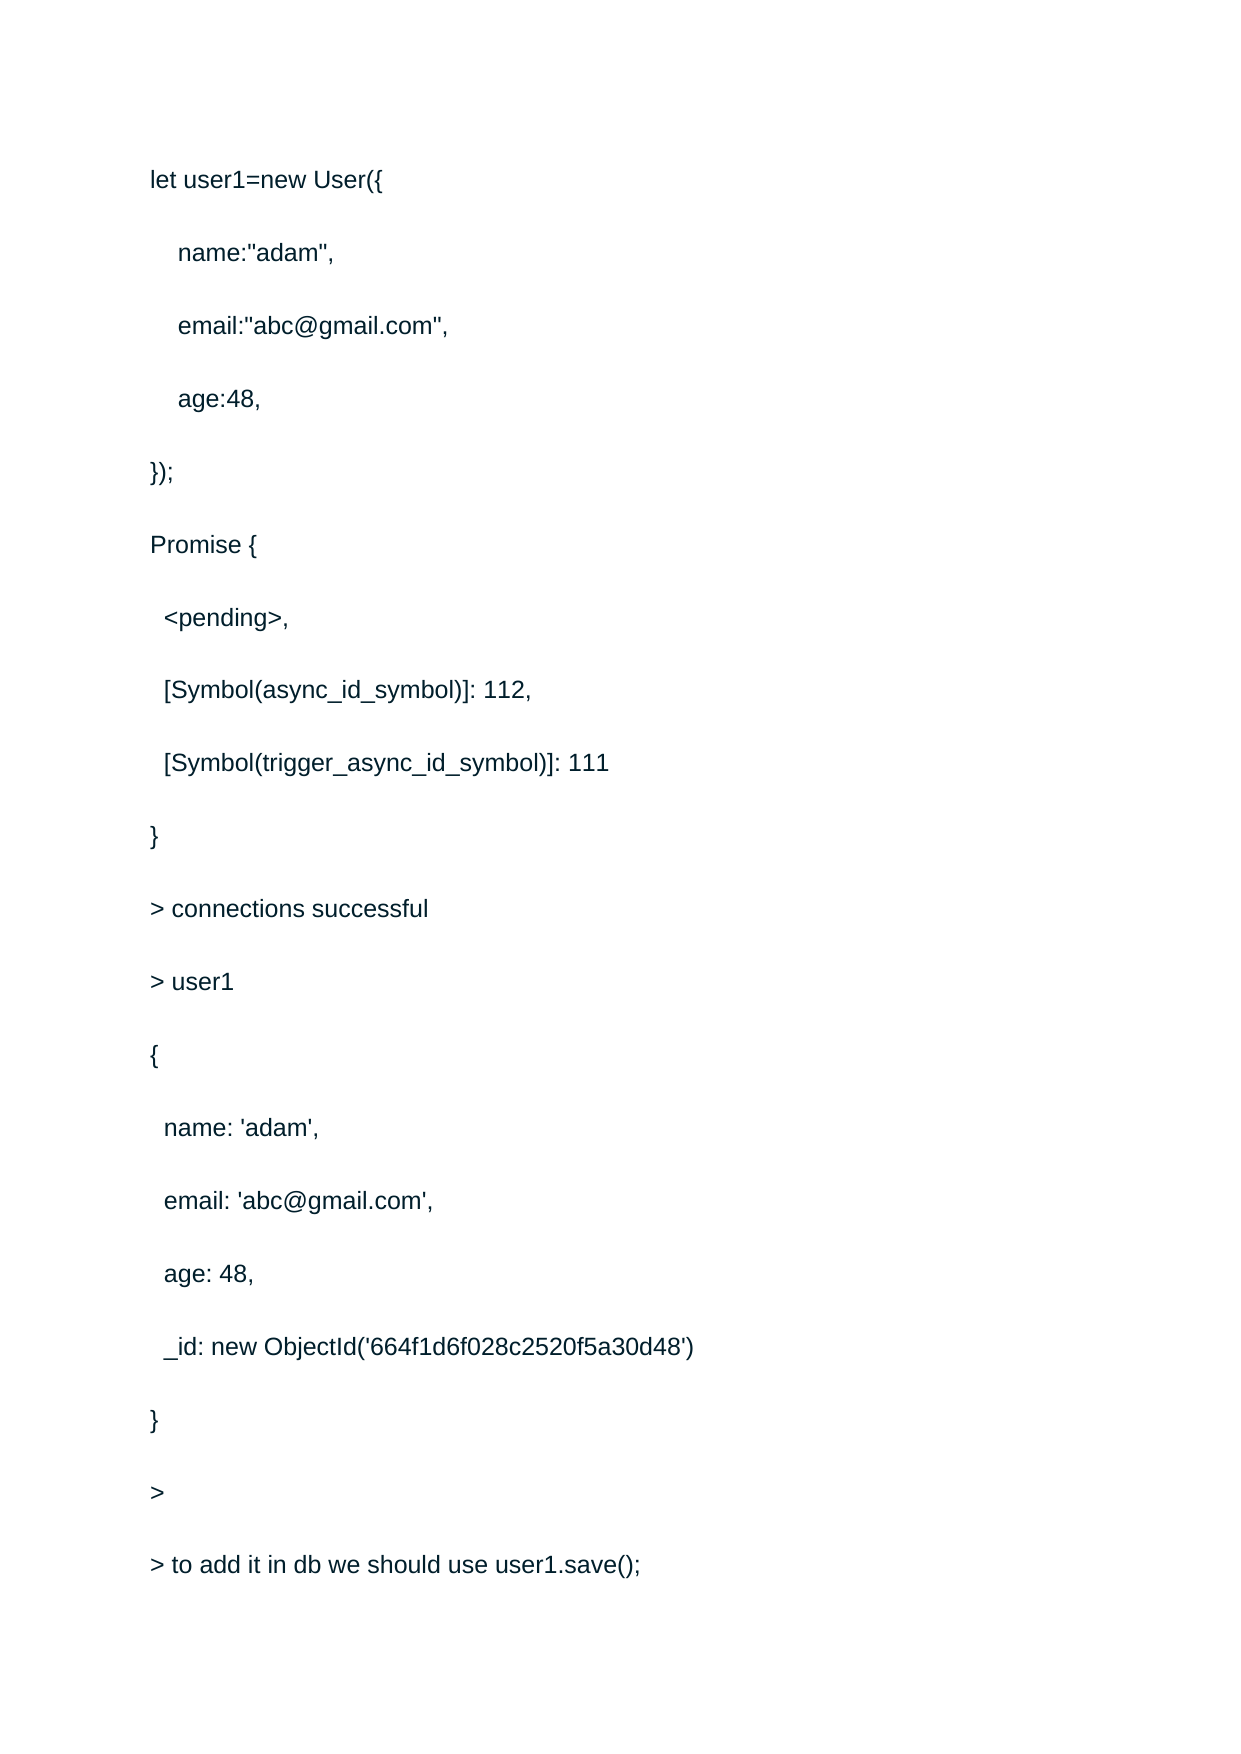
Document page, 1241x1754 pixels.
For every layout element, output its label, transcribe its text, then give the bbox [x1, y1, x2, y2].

text > connections successful [150, 879, 1090, 923]
text name: 'adam', [150, 1098, 1090, 1142]
text { [150, 1025, 1090, 1069]
text let user1=new User({ [150, 150, 1090, 194]
text }); [150, 442, 1090, 485]
text > to add it in db we should use user1.save(); [150, 1535, 1090, 1579]
text name:"adam", [150, 223, 1090, 267]
text [Symbol(async_id_symbol)]: 112, [150, 660, 1090, 704]
text } [150, 806, 1090, 850]
text > user1 [150, 952, 1090, 996]
text email:"abc@gmail.com", [150, 296, 1090, 339]
text } [150, 1389, 1090, 1433]
text <pending>, [150, 587, 1090, 631]
text age:48, [150, 369, 1090, 412]
text [Symbol(trigger_async_id_symbol)]: 111 [150, 733, 1090, 777]
text age: 48, [150, 1244, 1090, 1287]
text Promise { [150, 514, 1090, 558]
text > [150, 1462, 1090, 1506]
text email: 'abc@gmail.com', [150, 1171, 1090, 1214]
text _id: new ObjectId('664f1d6f028c2520f5a30d48') [150, 1317, 1090, 1360]
